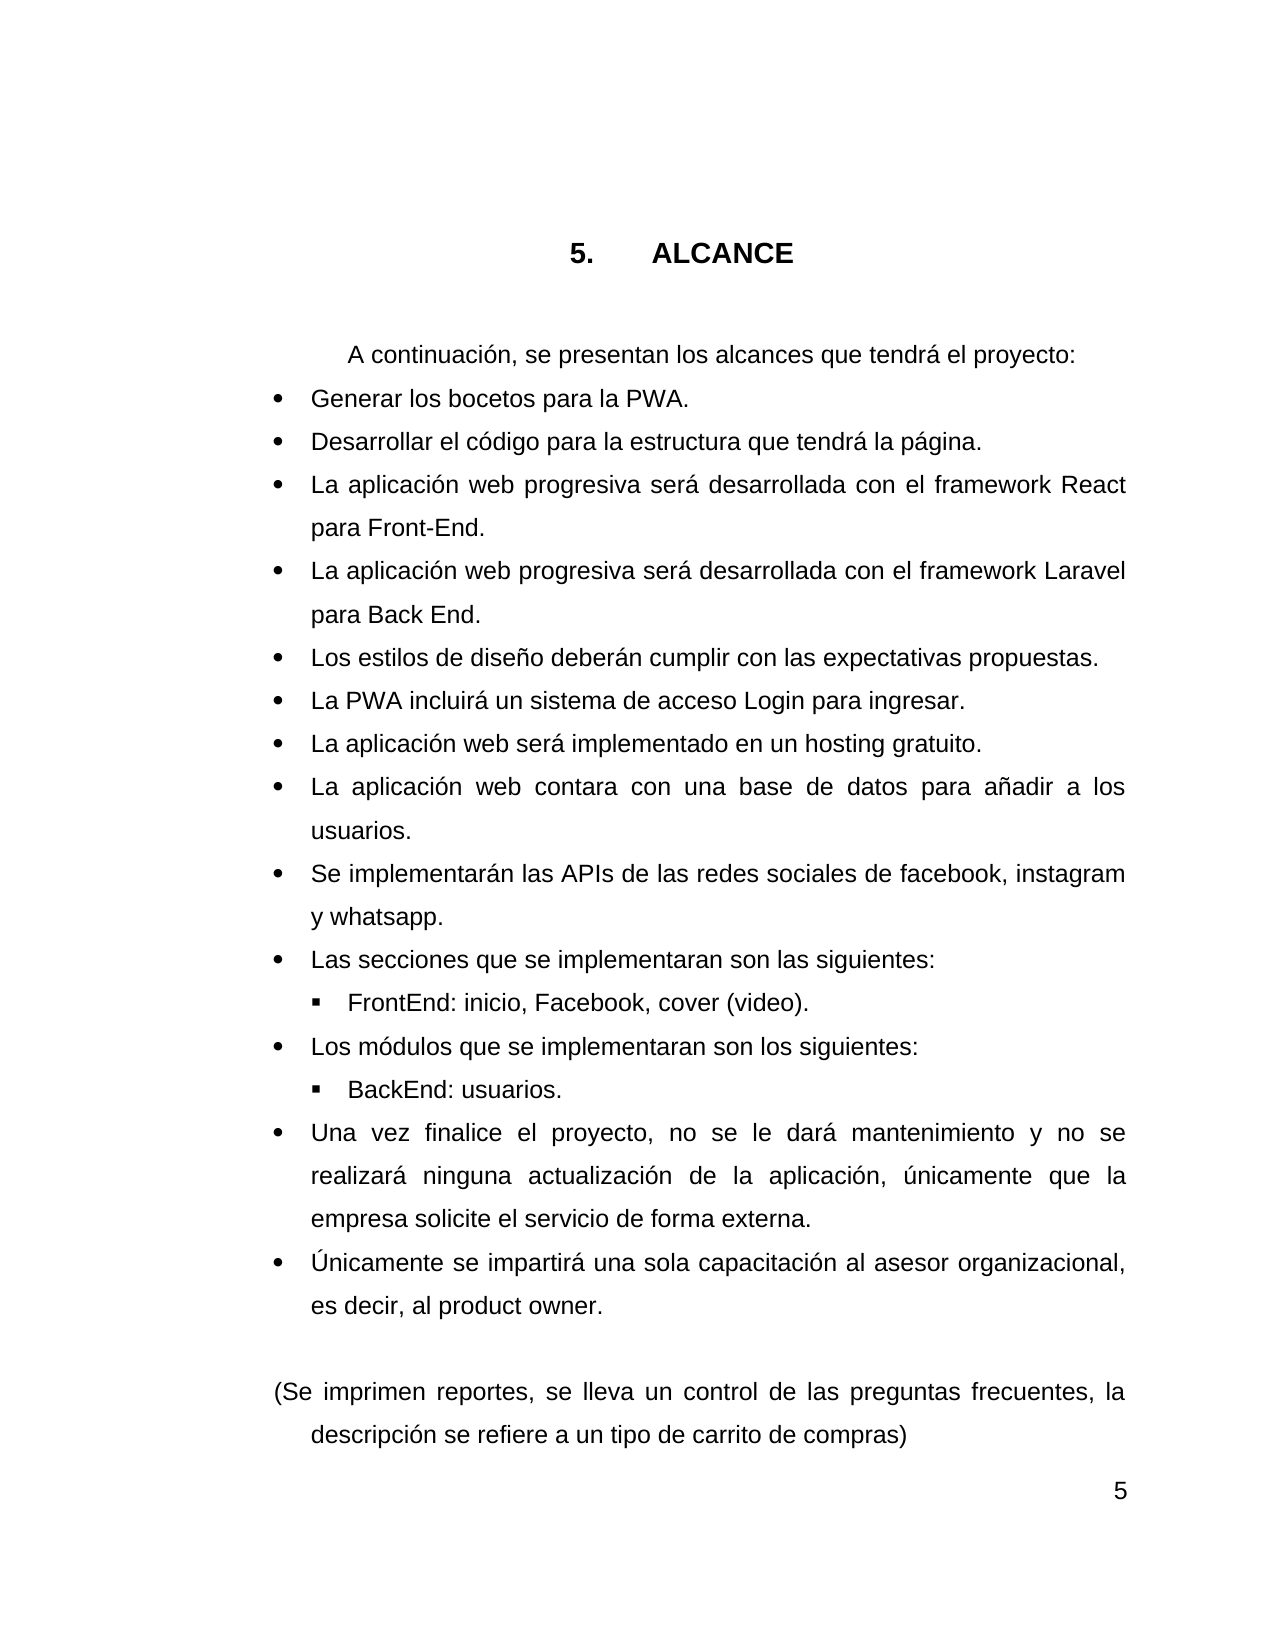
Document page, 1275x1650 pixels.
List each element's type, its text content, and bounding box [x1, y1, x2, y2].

list FrontEnd: inicio, Facebook, cover (video). [310, 988, 1127, 1017]
list La PWA incluirá un sistema de acceso Login para ingresar. [273, 686, 1127, 715]
list Generar los bocetos para la PWA. [273, 383, 1127, 412]
text ALCANCE [236, 236, 1127, 270]
list Los módulos que se implementaran son los siguientes: [273, 1032, 1127, 1060]
list Los estilos de diseño deberán cumplir con las expectativas propuestas. [273, 643, 1127, 672]
list La aplicación web progresiva será desarrollada con el framework Laravel para Back End. [273, 556, 1127, 628]
text A continuación, se presentan los alcances que tendrá el proyecto: [273, 340, 1127, 369]
list Las secciones que se implementaran son las siguientes: [273, 945, 1127, 974]
list Desarrollar el código para la estructura que tendrá la página. [273, 427, 1127, 456]
list La aplicación web será implementado en un hosting gratuito. [273, 729, 1127, 758]
list BackEnd: usuarios. [310, 1075, 1127, 1104]
list Únicamente se impartirá una sola capacitación al asesor organizacional, es decir, al product owner. [273, 1247, 1127, 1319]
list (Se imprimen reportes, se lleva un control de las preguntas frecuentes, la descripción se refiere a un tipo de carrito de compras) [273, 1377, 1127, 1449]
list Una vez finalice el proyecto, no se le dará mantenimiento y no se realizará ninguna actualización de la aplicación, únicamente que la empresa solicite el servicio de forma externa. [273, 1118, 1127, 1233]
list La aplicación web progresiva será desarrollada con el framework React para Front-End. [273, 470, 1127, 542]
list Se implementarán las APIs de las redes sociales de facebook, instagram y whatsapp. [273, 859, 1127, 931]
list La aplicación web contara con una base de datos para añadir a los usuarios. [273, 772, 1127, 844]
